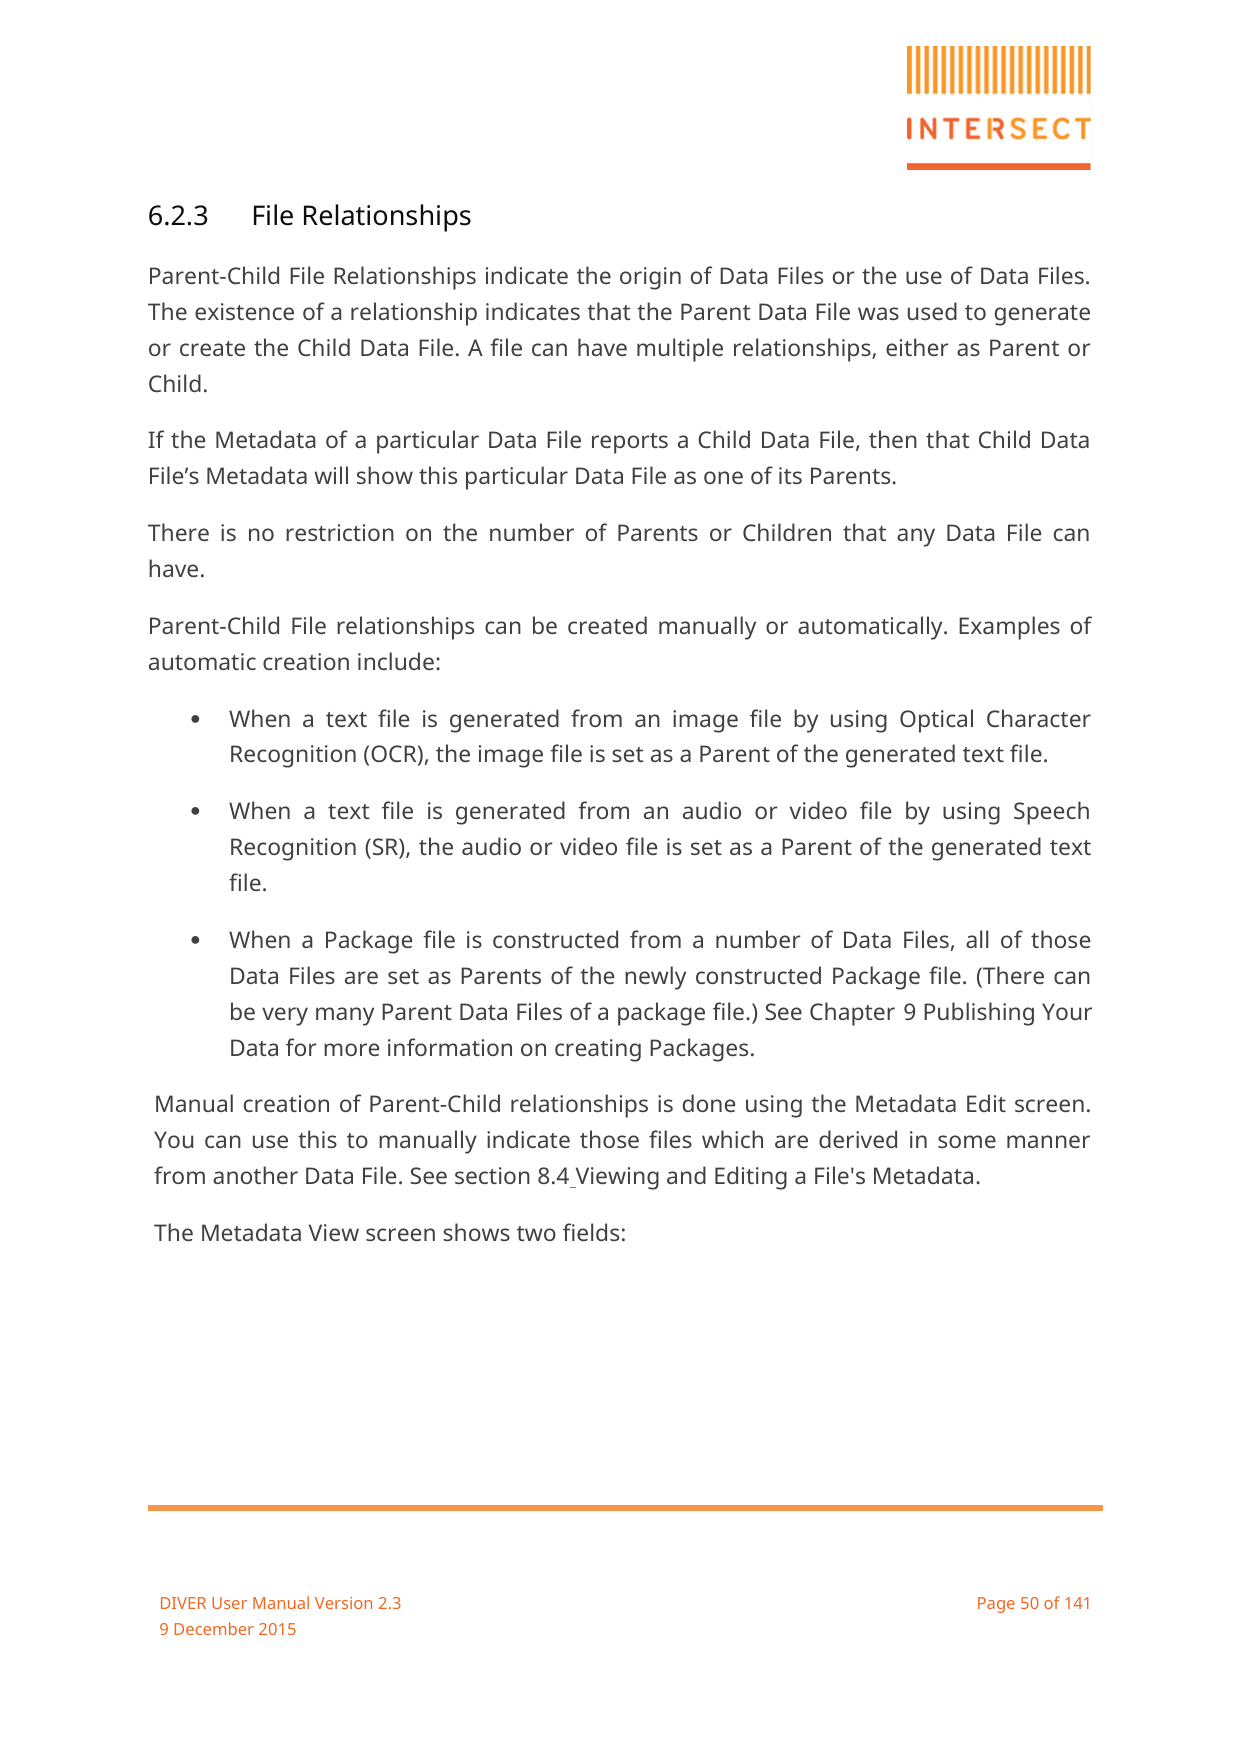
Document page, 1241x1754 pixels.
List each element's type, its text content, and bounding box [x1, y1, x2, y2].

text If the Metadata of a particular Data File reports a Child Data File, then that Child Data File’s Metadata will show this particular Data File as one of its Parents. [148, 424, 1092, 492]
text Parent-Child File relationships can be created manually or automatically. Examples of automatic creation include: [148, 610, 1092, 677]
text The Metadata View screen shows two fields: [154, 1217, 1092, 1248]
list When a text file is generated from an image file by using Optical Character Recognition (OCR), the image file is set as a Parent of the generated text file. [191, 702, 1092, 770]
text There is no restriction on the number of Parents or Children that any Data File can have. [148, 517, 1092, 584]
list When a Package file is constructed from a number of Data Files, all of those Data Files are set as Parents of the newly constructed Package file. (There can be very many Parent Data Files of a package file.) See Chapter 9 Publishing Your Data for more information on creating Packages. [191, 924, 1092, 1063]
text Manual creation of Parent-Child relationships is done using the Metadata Edit screen. You can use this to manually indicate those files which are derived in some manner from another Data File. See section 8.4 Viewing and Editing a File's Metadata. [154, 1088, 1092, 1192]
subtitle File Relationships [148, 197, 1092, 233]
text Parent-Child File Relationships indicate the origin of Data Files or the use of Data Files. The existence of a relationship indicates that the Parent Data File was used to generate or create the Child Data File. A file can have multiple relationships, either as Parent or Child. [148, 260, 1092, 399]
list When a text file is generated from an audio or video file by using Speech Recognition (SR), the audio or video file is set as a Parent of the generated text file. [191, 795, 1092, 898]
picture [905, 44, 1093, 172]
